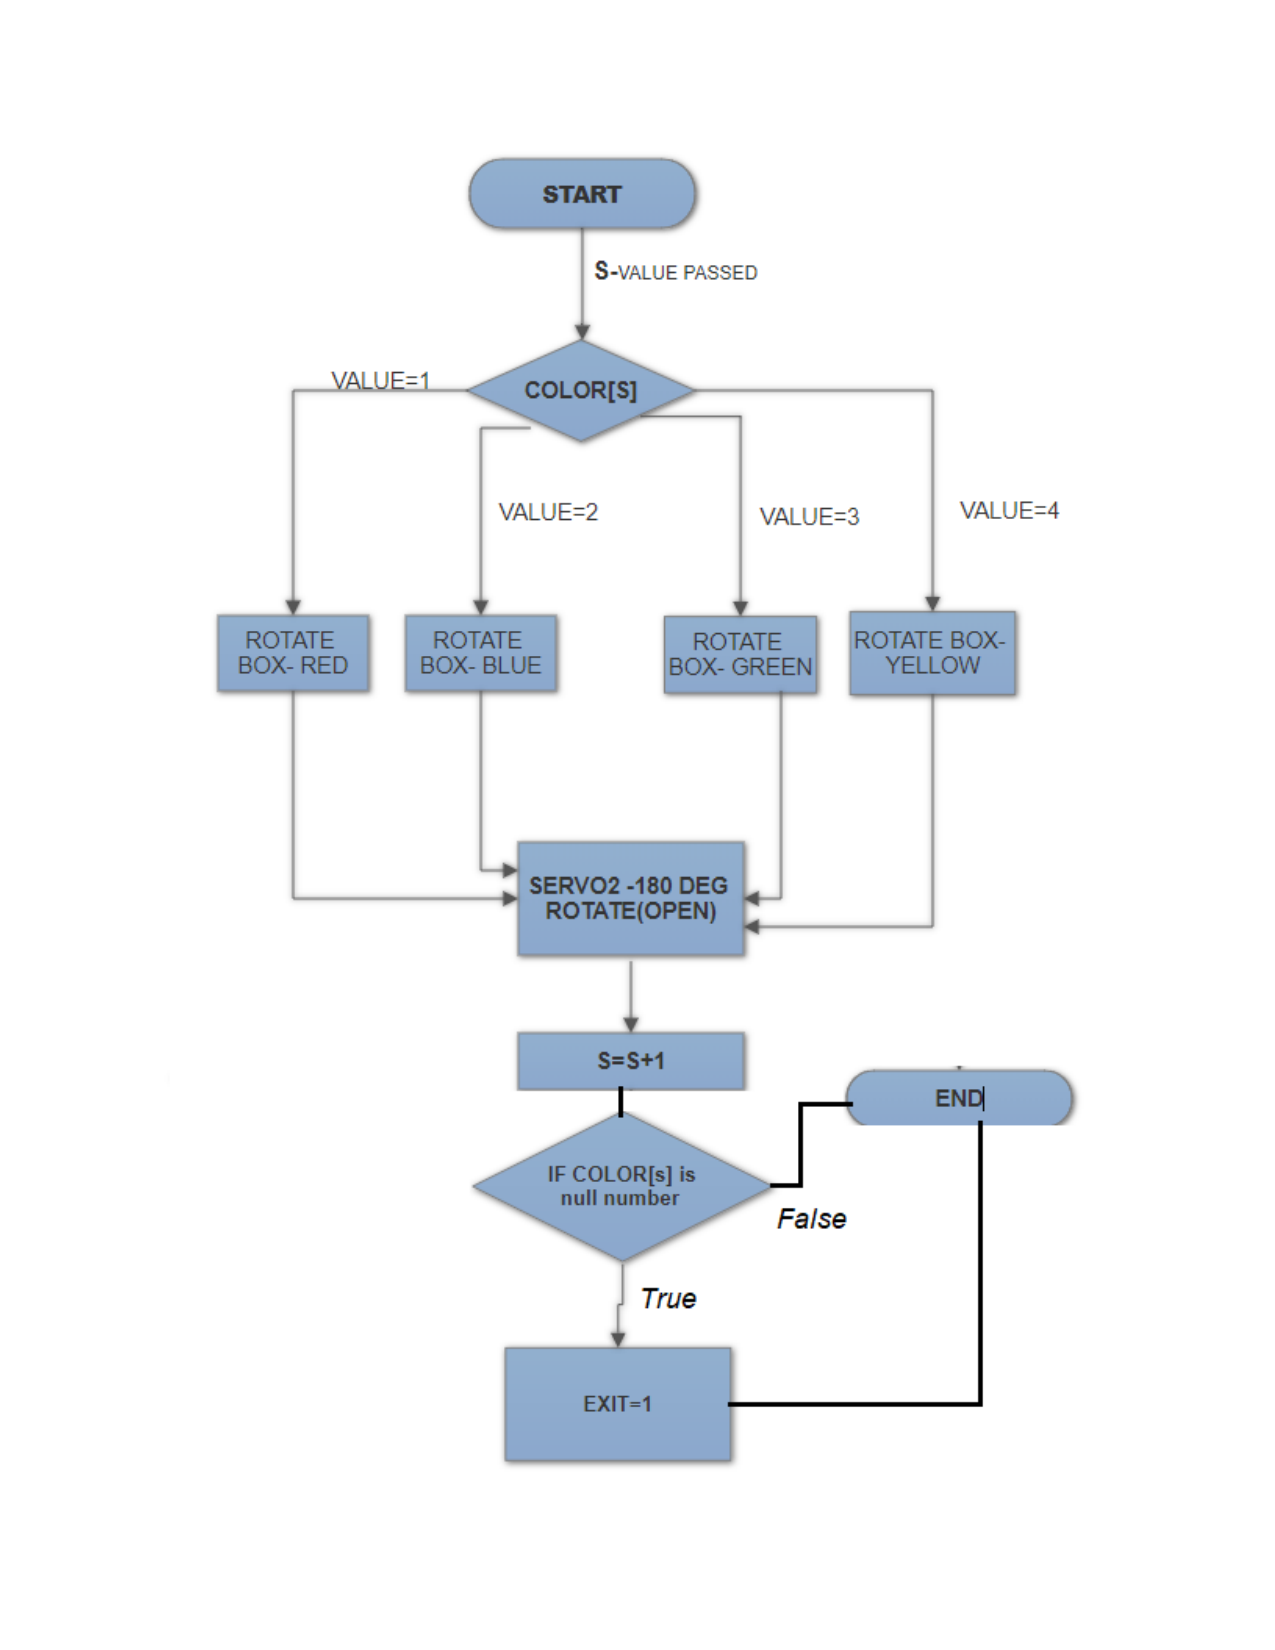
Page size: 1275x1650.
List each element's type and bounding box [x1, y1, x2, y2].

picture [159, 150, 1116, 1504]
